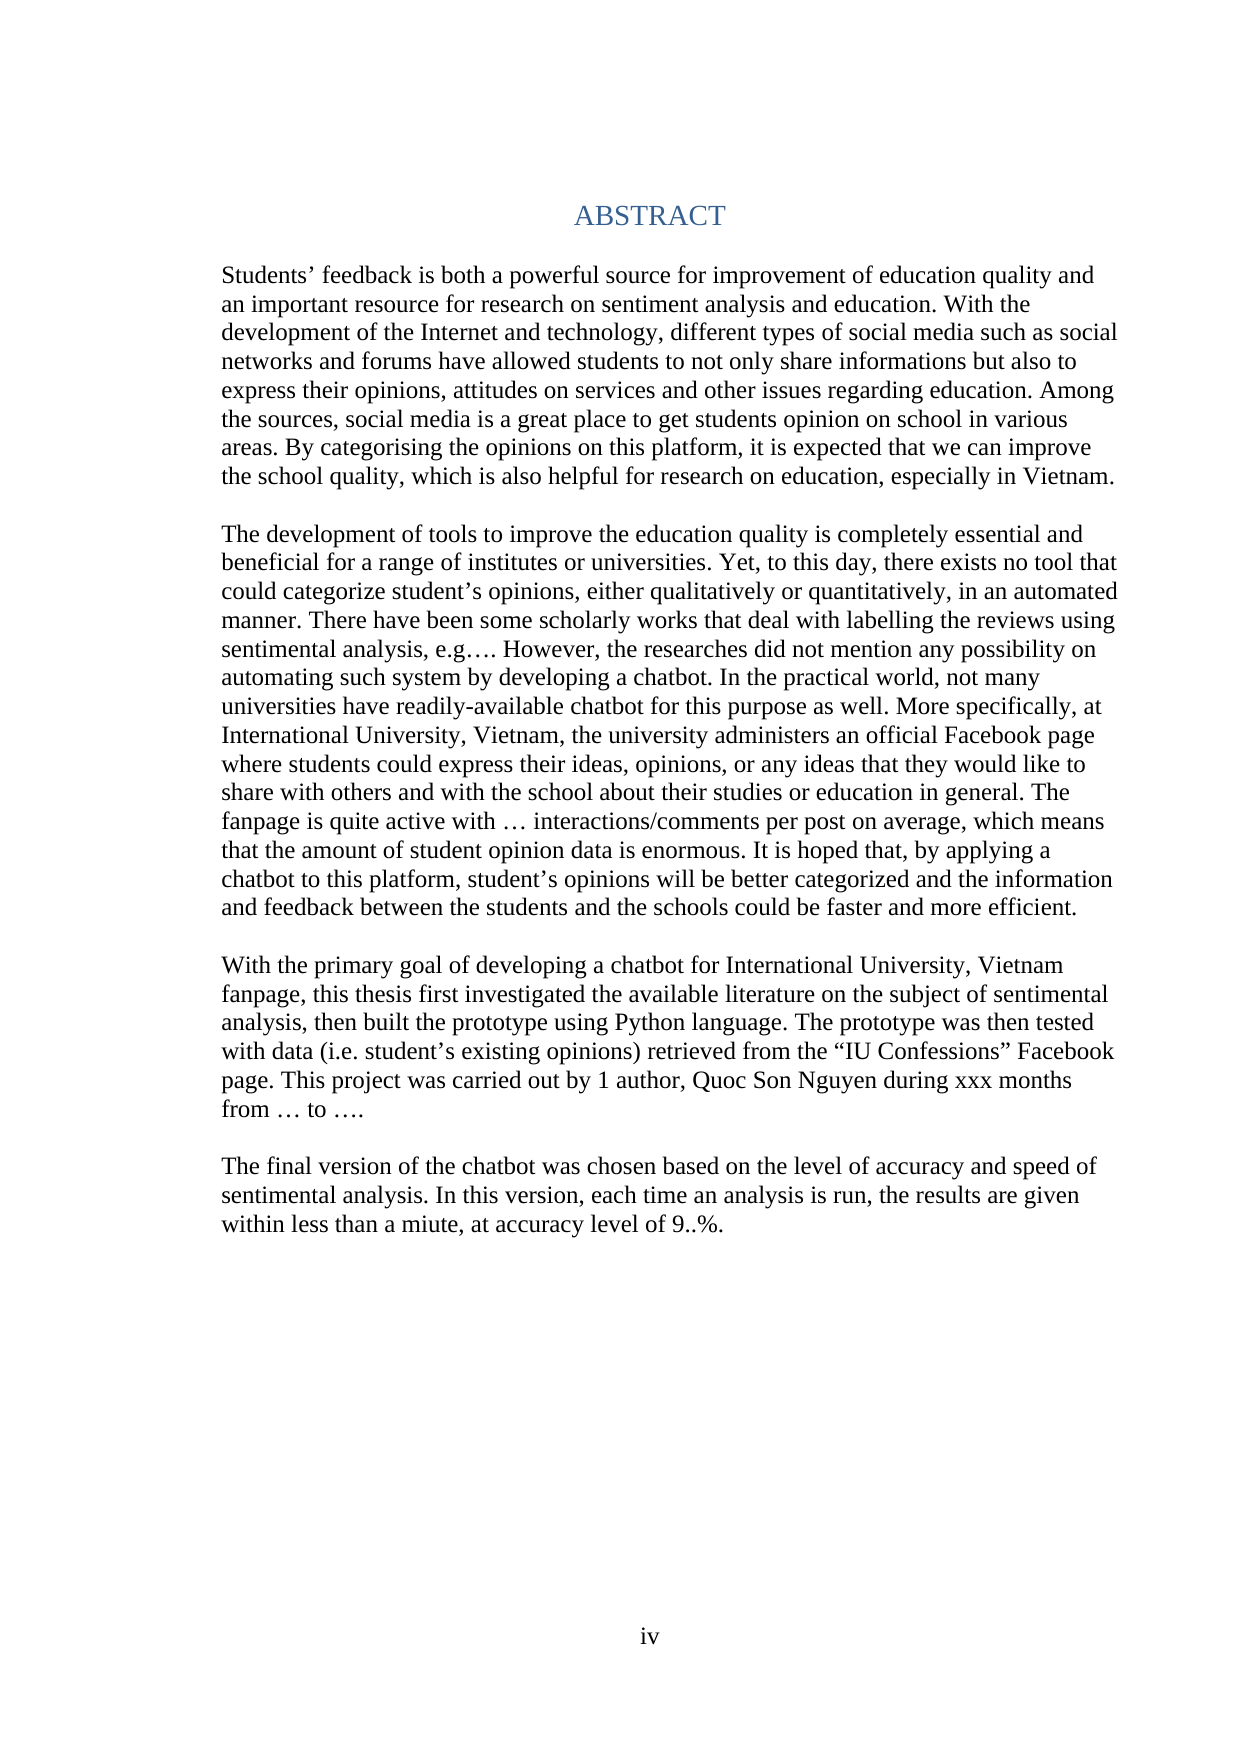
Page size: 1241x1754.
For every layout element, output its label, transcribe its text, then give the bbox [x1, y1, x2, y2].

text Students’ feedback is both a powerful source for improvement of education quality and an important resource for research on sentiment analysis and education. With the development of the Internet and technology, different types of social media such as social networks and forums have allowed students to not only share informations but also to express their opinions, attitudes on services and other issues regarding education. Among the sources, social media is a great place to get students opinion on school in various areas. By categorising the opinions on this platform, it is expected that we can improve the school quality, which is also helpful for research on education, especially in Vietnam. [221, 260, 1122, 490]
text The development of tools to improve the education quality is completely essential and beneficial for a range of institutes or universities. Yet, to this day, there exists no tool that could categorize student’s opinions, either qualitatively or quantitatively, in an automated manner. There have been some scholarly works that deal with labelling the reviews using sentimental analysis, e.g…. However, the researches did not mention any possibility on automating such system by developing a chatbot. In the practical world, not many universities have readily-available chatbot for this purpose as well. More specifically, at International University, Vietnam, the university administers an official Facebook page where students could express their ideas, opinions, or any ideas that they would like to share with others and with the school about their studies or education in general. The fanpage is quite active with … interactions/comments per post on average, which means that the amount of student opinion data is enormous. It is hoped that, by applying a chatbot to this platform, student’s opinions will be better categorized and the information and feedback between the students and the schools could be faster and more efficient. [221, 519, 1122, 921]
text With the primary goal of developing a chatbot for International University, Vietnam fanpage, this thesis first investigated the available literature on the subject of sentimental analysis, then built the prototype using Python language. The prototype was then tested with data (i.e. student’s existing opinions) retrieved from the “IU Confessions” Facebook page. This project was carried out by 1 author, Quoc Son Nguyen during xxx months from … to …. [221, 950, 1122, 1122]
text The final version of the chatbot was chosen based on the level of accuracy and speed of sentimental analysis. In this version, each time an analysis is run, the results are given within less than a miute, at accuracy level of 9..%. [221, 1151, 1122, 1237]
subtitle ABSTRACT [177, 198, 1122, 231]
